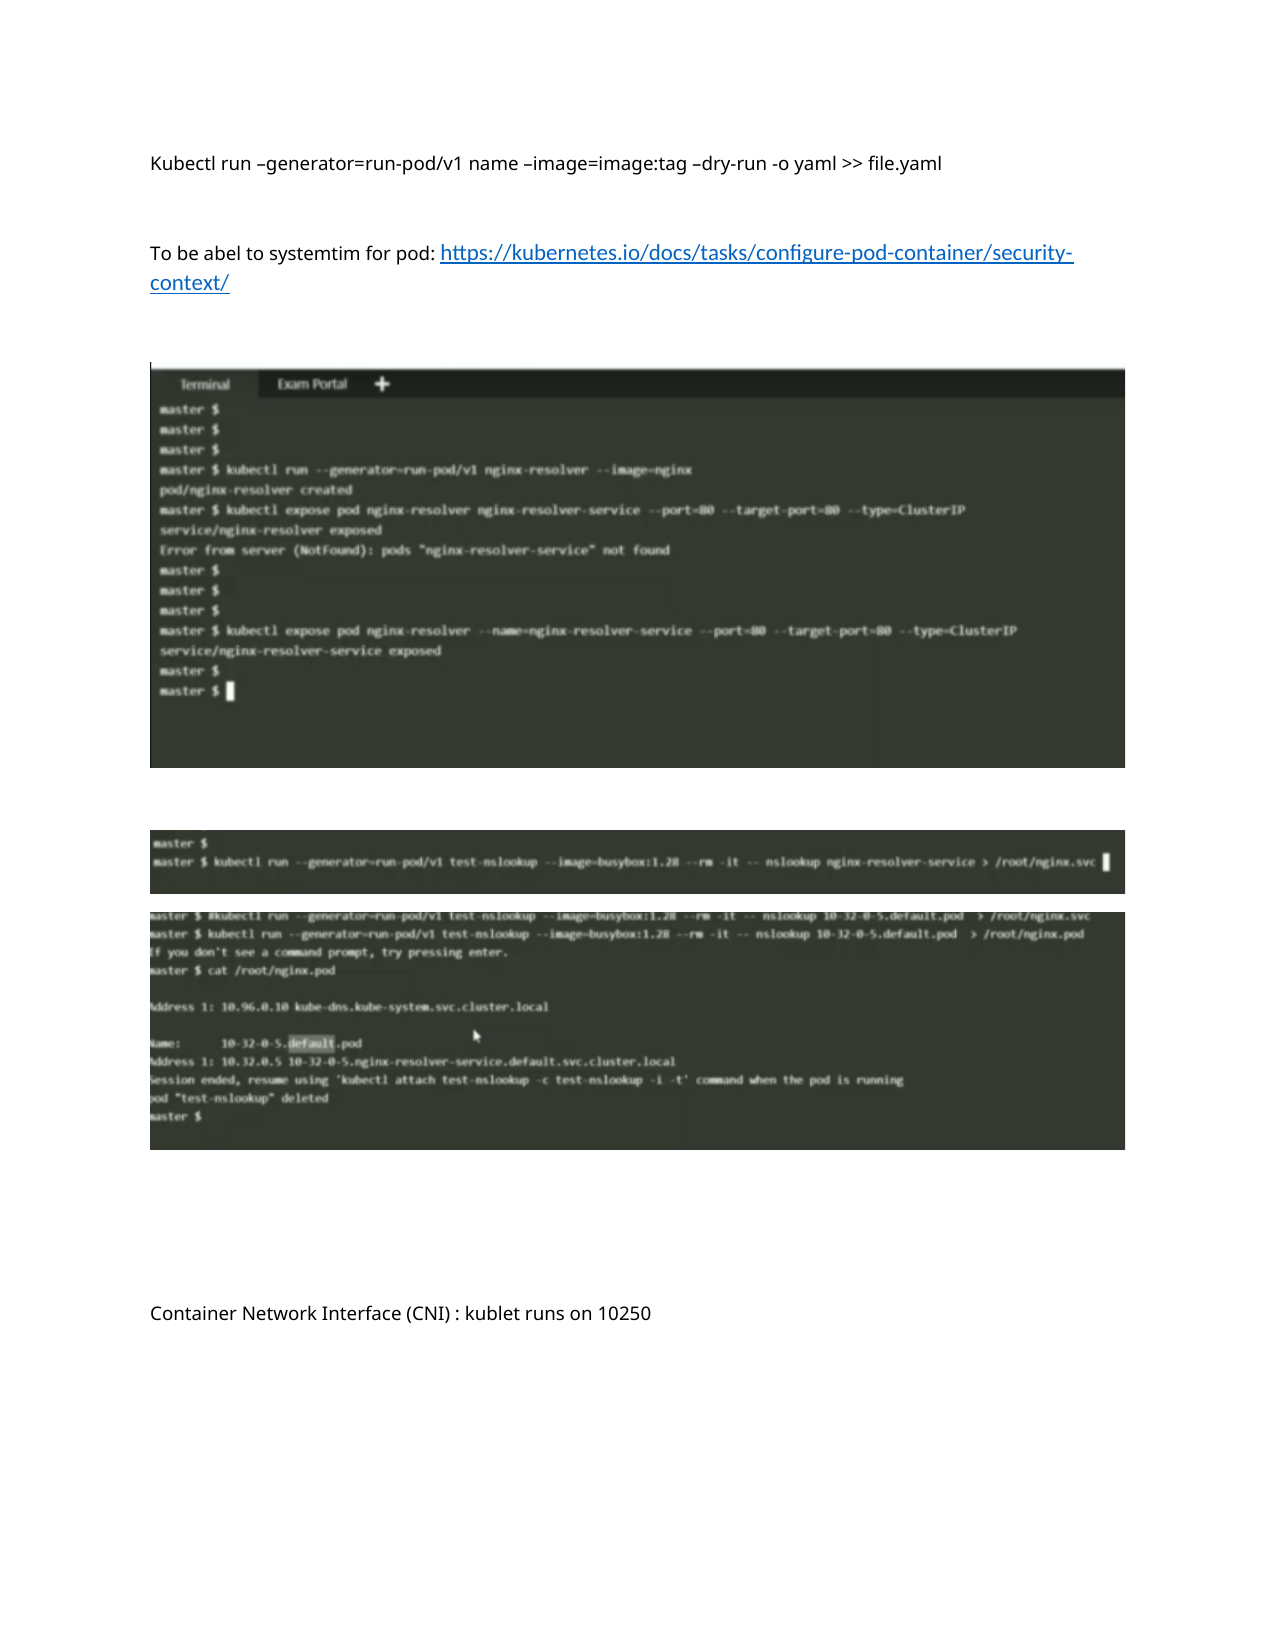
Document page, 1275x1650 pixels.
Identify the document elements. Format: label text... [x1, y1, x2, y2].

picture [150, 830, 1125, 894]
text To be abel to systemtim for pod: https://kubernetes.io/docs/tasks/configure-pod-container/security-context/ [150, 238, 1125, 297]
text Container Network Interface (CNI) : kublet runs on 10250 [150, 1301, 1125, 1326]
text Kubectl run –generator=run-pod/v1 name –image=image:tag –dry-run -o yaml >> file.yaml [150, 150, 1125, 176]
picture [150, 362, 1125, 768]
picture [150, 912, 1125, 1150]
